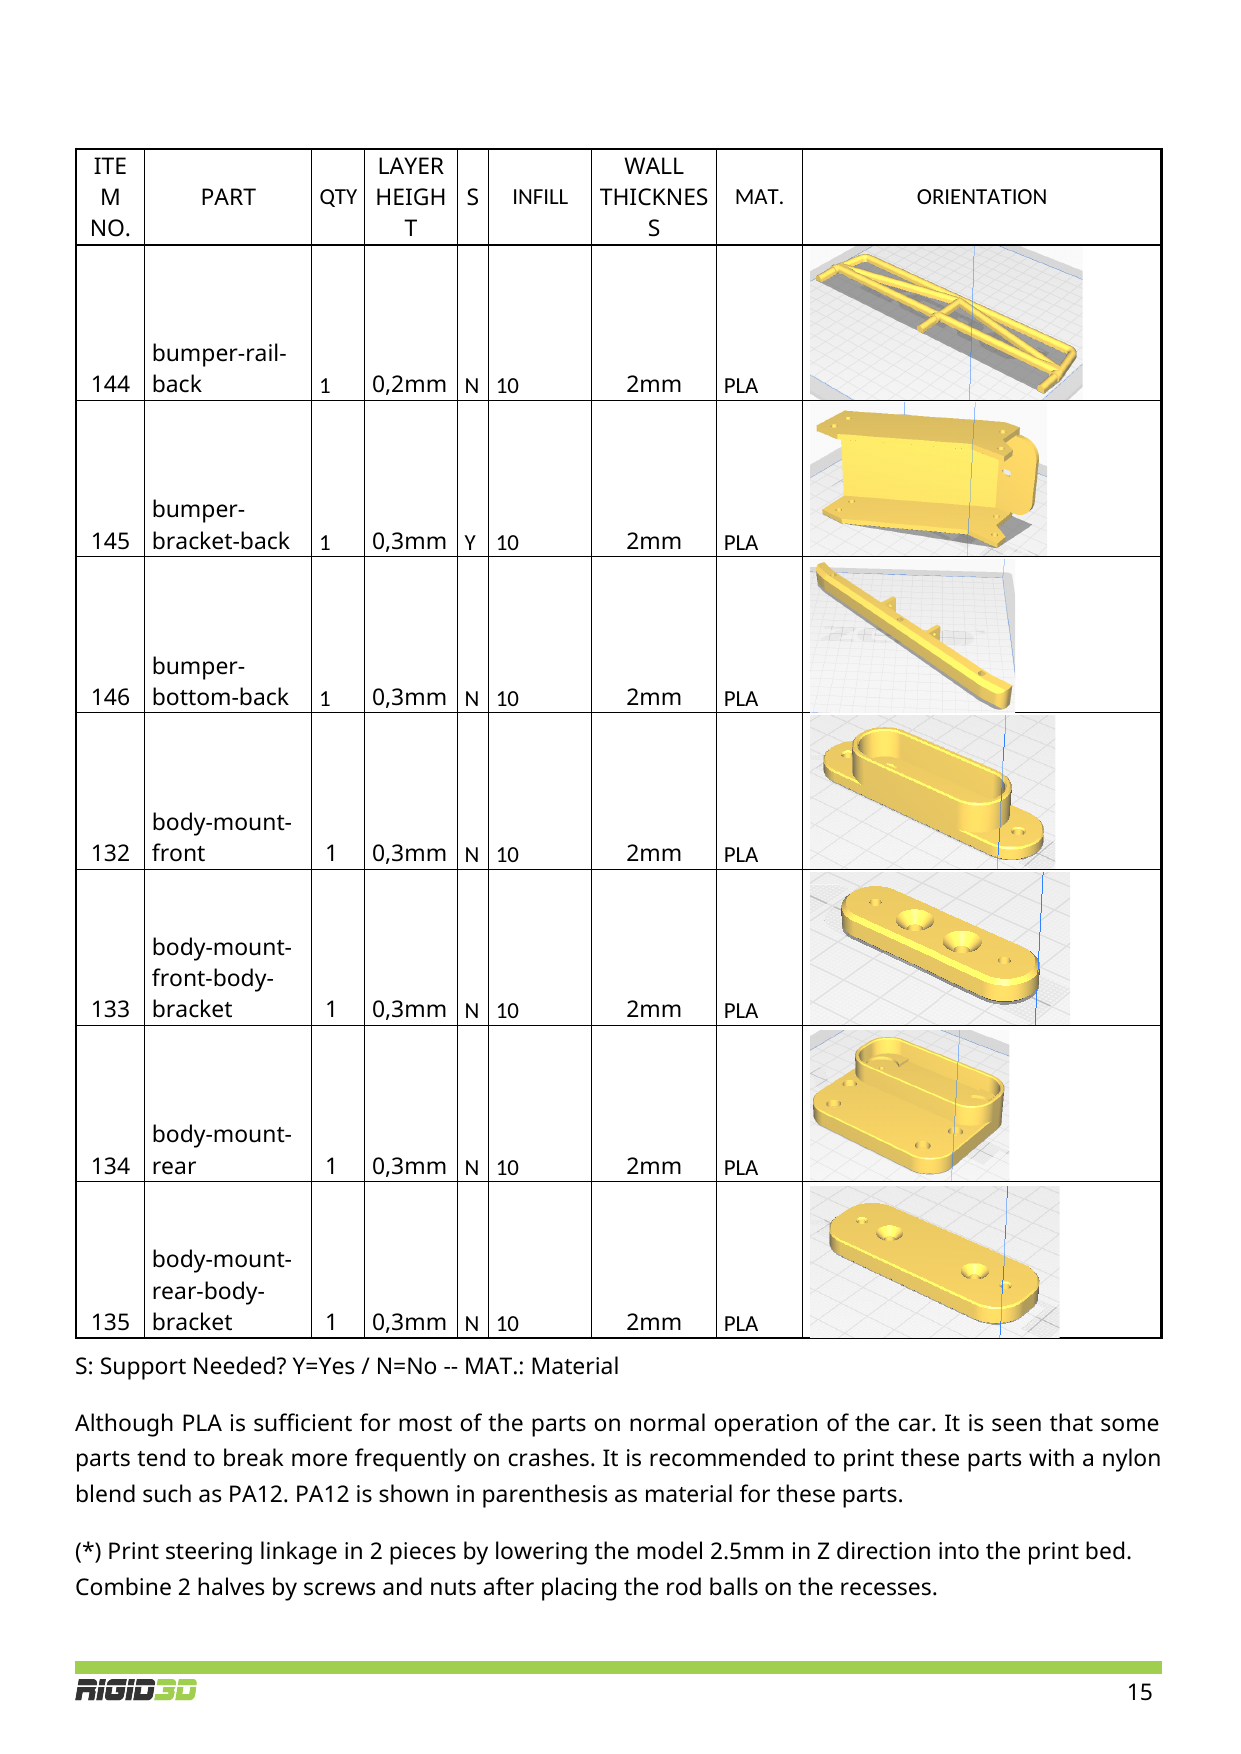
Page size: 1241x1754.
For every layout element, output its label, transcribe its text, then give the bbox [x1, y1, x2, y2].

table_cell PLA [717, 1026, 802, 1181]
table_cell PLA [717, 246, 802, 400]
table_cell N [458, 1182, 488, 1337]
table_cell 10 [489, 557, 591, 712]
table_header WALL THICKNESS [592, 150, 716, 243]
table_cell 2mm [592, 246, 716, 400]
table_header PART [145, 150, 311, 243]
table_cell 2mm [592, 401, 716, 556]
table_header ORIENTATION [803, 150, 1160, 243]
table_header QTY [312, 150, 364, 243]
table_cell 10 [489, 246, 591, 400]
table_cell 10 [489, 713, 591, 868]
picture [810, 1030, 1010, 1181]
table_cell body-mount-front [145, 713, 311, 868]
table_cell PLA [717, 870, 802, 1025]
table_cell [803, 401, 1160, 556]
text S: Support Needed? Y=Yes / N=No -- MAT.: Material [75, 1350, 1162, 1381]
table_cell [803, 1182, 1160, 1337]
table_cell bumper-rail-back [145, 246, 311, 400]
table_cell PLA [717, 557, 802, 712]
table_cell N [458, 246, 488, 400]
table_header LAYER HEIGHT [365, 150, 457, 243]
picture [810, 559, 1016, 713]
table_cell 1 [312, 870, 364, 1025]
table_cell 1 [312, 713, 364, 868]
table_cell 10 [489, 1026, 591, 1181]
table_cell 2mm [592, 1026, 716, 1181]
table_cell 145 [77, 401, 144, 556]
table_cell 10 [489, 1182, 591, 1337]
table_header ITEM NO. [77, 150, 144, 243]
table_cell 134 [77, 1026, 144, 1181]
picture [75, 1678, 197, 1701]
text (*) Print steering linkage in 2 pieces by lowering the model 2.5mm in Z direction into the print bed. Combine 2 halves by screws and nuts after placing the rod balls on the recesses. [75, 1535, 1162, 1602]
table_cell [803, 246, 810, 400]
table_cell 1 [312, 246, 364, 400]
table_cell 2mm [592, 713, 716, 868]
table_cell [1083, 246, 1160, 400]
table_header INFILL [489, 150, 591, 243]
picture [810, 715, 1056, 869]
table_cell 10 [489, 401, 591, 556]
table_cell 0,2mm [365, 246, 457, 400]
table_cell 1 [312, 557, 364, 712]
picture [810, 872, 1071, 1025]
table_cell 0,3mm [365, 713, 457, 868]
table_cell 133 [77, 870, 144, 1025]
table_cell 0,3mm [365, 1182, 457, 1337]
picture [810, 1186, 1060, 1338]
table_cell 0,3mm [365, 401, 457, 556]
picture [810, 246, 1083, 400]
table_cell body-mount-rear-body-bracket [145, 1182, 311, 1337]
table_header S [458, 150, 488, 243]
table_cell [803, 557, 1160, 712]
table_header MAT. [717, 150, 802, 243]
table_cell bumper-bracket-back [145, 401, 311, 556]
table_cell PLA [717, 1182, 802, 1337]
table_cell body-mount-rear [145, 1026, 311, 1181]
table_cell 0,3mm [365, 870, 457, 1025]
table_cell [803, 713, 1160, 868]
table_cell 0,3mm [365, 557, 457, 712]
table_cell 10 [489, 870, 591, 1025]
table_cell [803, 1026, 1160, 1181]
table_cell N [458, 713, 488, 868]
table_cell 135 [77, 1182, 144, 1337]
table_cell Y [458, 401, 488, 556]
table_cell N [458, 557, 488, 712]
table_cell 2mm [592, 1182, 716, 1337]
table_cell 146 [77, 557, 144, 712]
picture [810, 402, 1048, 556]
table_cell 2mm [592, 557, 716, 712]
table_cell PLA [717, 713, 802, 868]
table_cell [803, 870, 1160, 1025]
table_cell 1 [312, 401, 364, 556]
table_cell 132 [77, 713, 144, 868]
table_cell 2mm [592, 870, 716, 1025]
table_cell 1 [312, 1182, 364, 1337]
table_cell N [458, 870, 488, 1025]
table_cell 144 [77, 246, 144, 400]
table_cell N [458, 1026, 488, 1181]
table_cell PLA [717, 401, 802, 556]
table_cell bumper-bottom-back [145, 557, 311, 712]
table_cell body-mount-front-body-bracket [145, 870, 311, 1025]
text Although PLA is sufficient for most of the parts on normal operation of the car. It is seen that some parts tend to break more frequently on crashes. It is recommended to print these parts with a nylon blend such as PA12. PA12 is shown in parenthesis as material for these parts. [75, 1406, 1162, 1509]
table_cell 0,3mm [365, 1026, 457, 1181]
table_cell 1 [312, 1026, 364, 1181]
